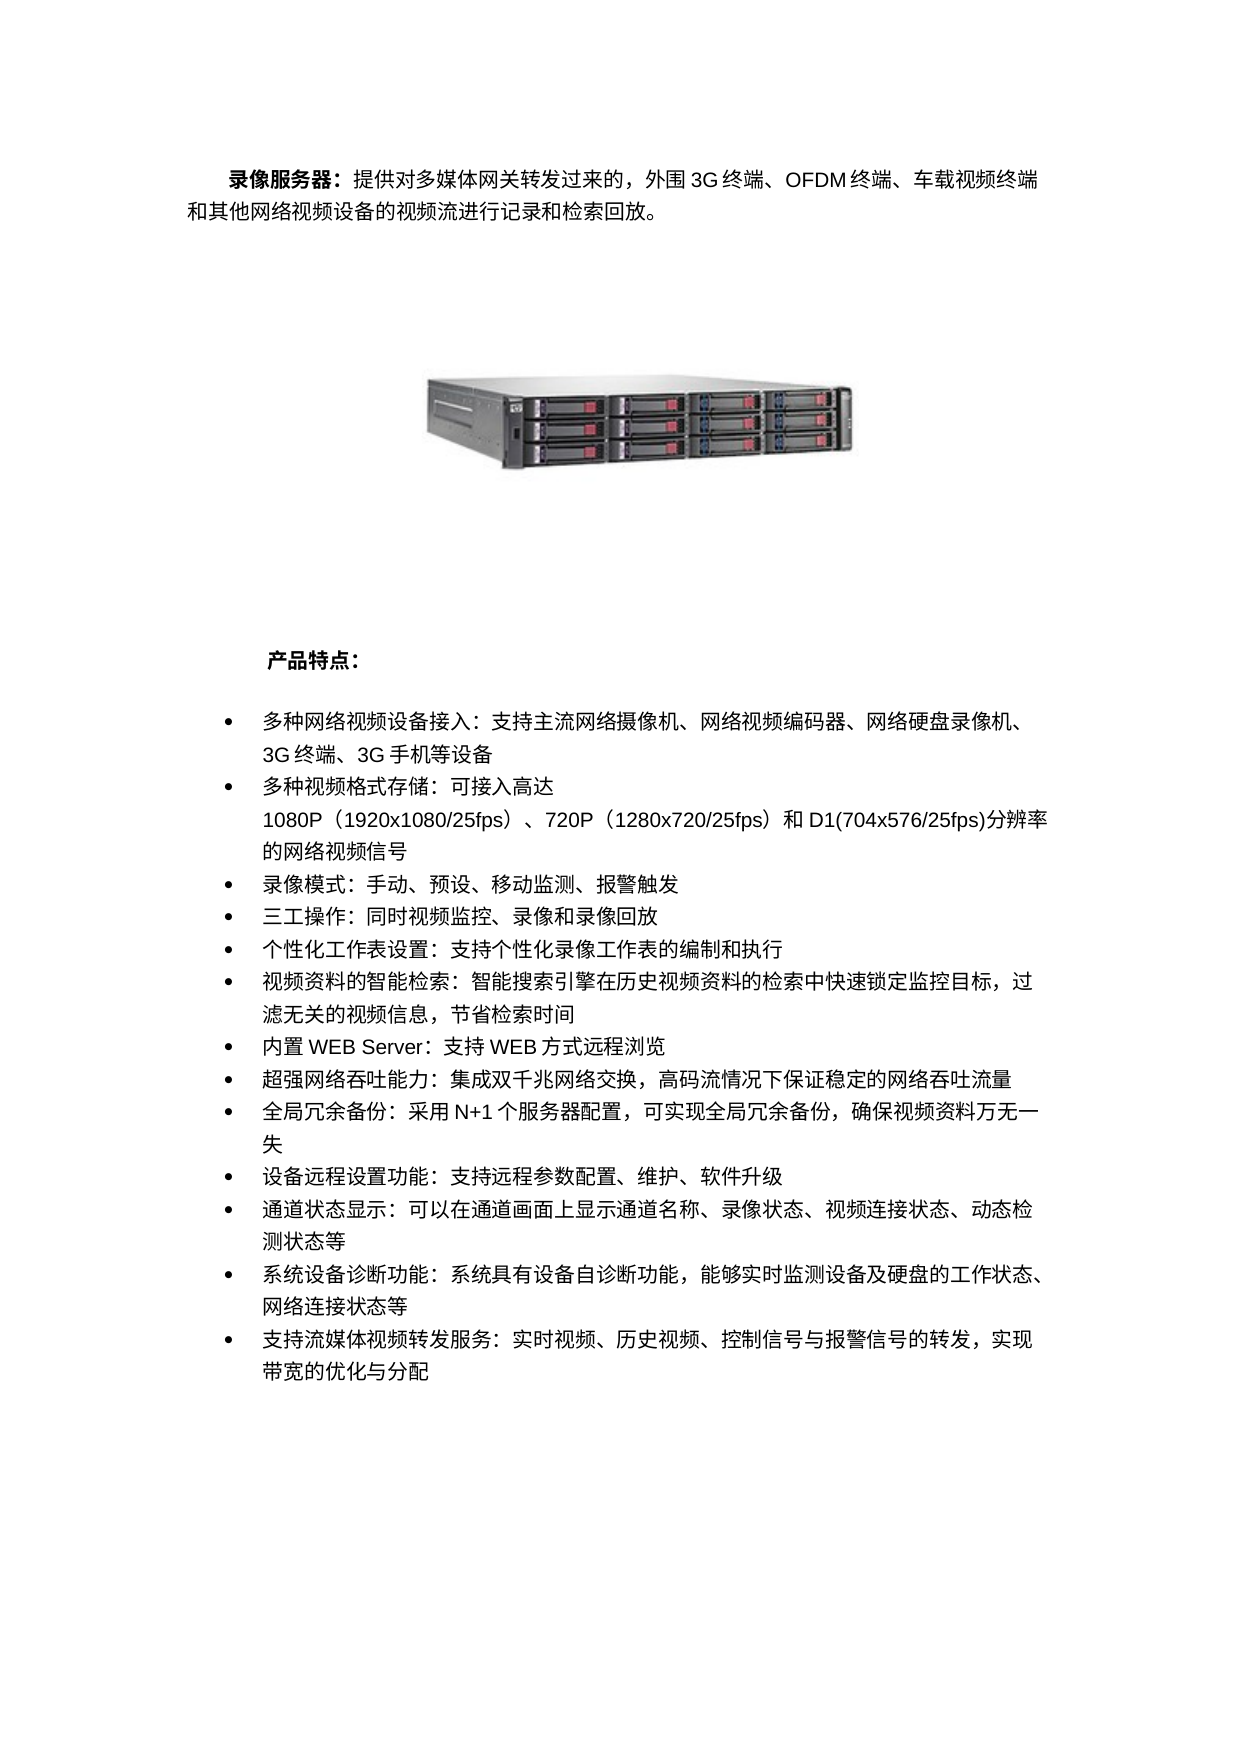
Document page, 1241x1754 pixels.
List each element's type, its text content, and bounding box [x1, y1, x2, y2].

text 产品特点： [225, 643, 1053, 675]
list 内置WEB Server：支持WEB方式远程浏览 [225, 1029, 1053, 1062]
list 超强网络吞吐能力：集成双千兆网络交换，高码流情况下保证稳定的网络吞吐流量 [225, 1062, 1053, 1094]
list 视频资料的智能检索：智能搜索引擎在历史视频资料的检索中快速锁定监控目标，过滤无关的视频信息，节省检索时间 [225, 964, 1053, 1029]
list 多种网络视频设备接入：支持主流网络摄像机、网络视频编码器、网络硬盘录像机、3G终端、3G手机等设备 [225, 704, 1053, 769]
picture [421, 256, 860, 585]
list 多种视频格式存储：可接入高达1080P（1920x1080/25fps）、720P（1280x720/25fps）和D1(704x576/25fps)分辨率的网络视频信号 [225, 769, 1053, 867]
list 录像模式：手动、预设、移动监测、报警触发 [225, 867, 1053, 899]
list 全局冗余备份：采用N+1个服务器配置，可实现全局冗余备份，确保视频资料万无一失 [225, 1094, 1053, 1159]
list 通道状态显示：可以在通道画面上显示通道名称、录像状态、视频连接状态、动态检测状态等 [225, 1192, 1053, 1257]
list 设备远程设置功能：支持远程参数配置、维护、软件升级 [225, 1159, 1053, 1192]
list 系统设备诊断功能：系统具有设备自诊断功能，能够实时监测设备及硬盘的工作状态、网络连接状态等 [225, 1257, 1053, 1322]
list 个性化工作表设置：支持个性化录像工作表的编制和执行 [225, 932, 1053, 964]
text 录像服务器：提供对多媒体网关转发过来的，外围3G终端、OFDM终端、车载视频终端和其他网络视频设备的视频流进行记录和检索回放。 [187, 162, 1053, 227]
list 支持流媒体视频转发服务：实时视频、历史视频、控制信号与报警信号的转发，实现带宽的优化与分配 [225, 1322, 1053, 1387]
list 三工操作：同时视频监控、录像和录像回放 [225, 899, 1053, 932]
